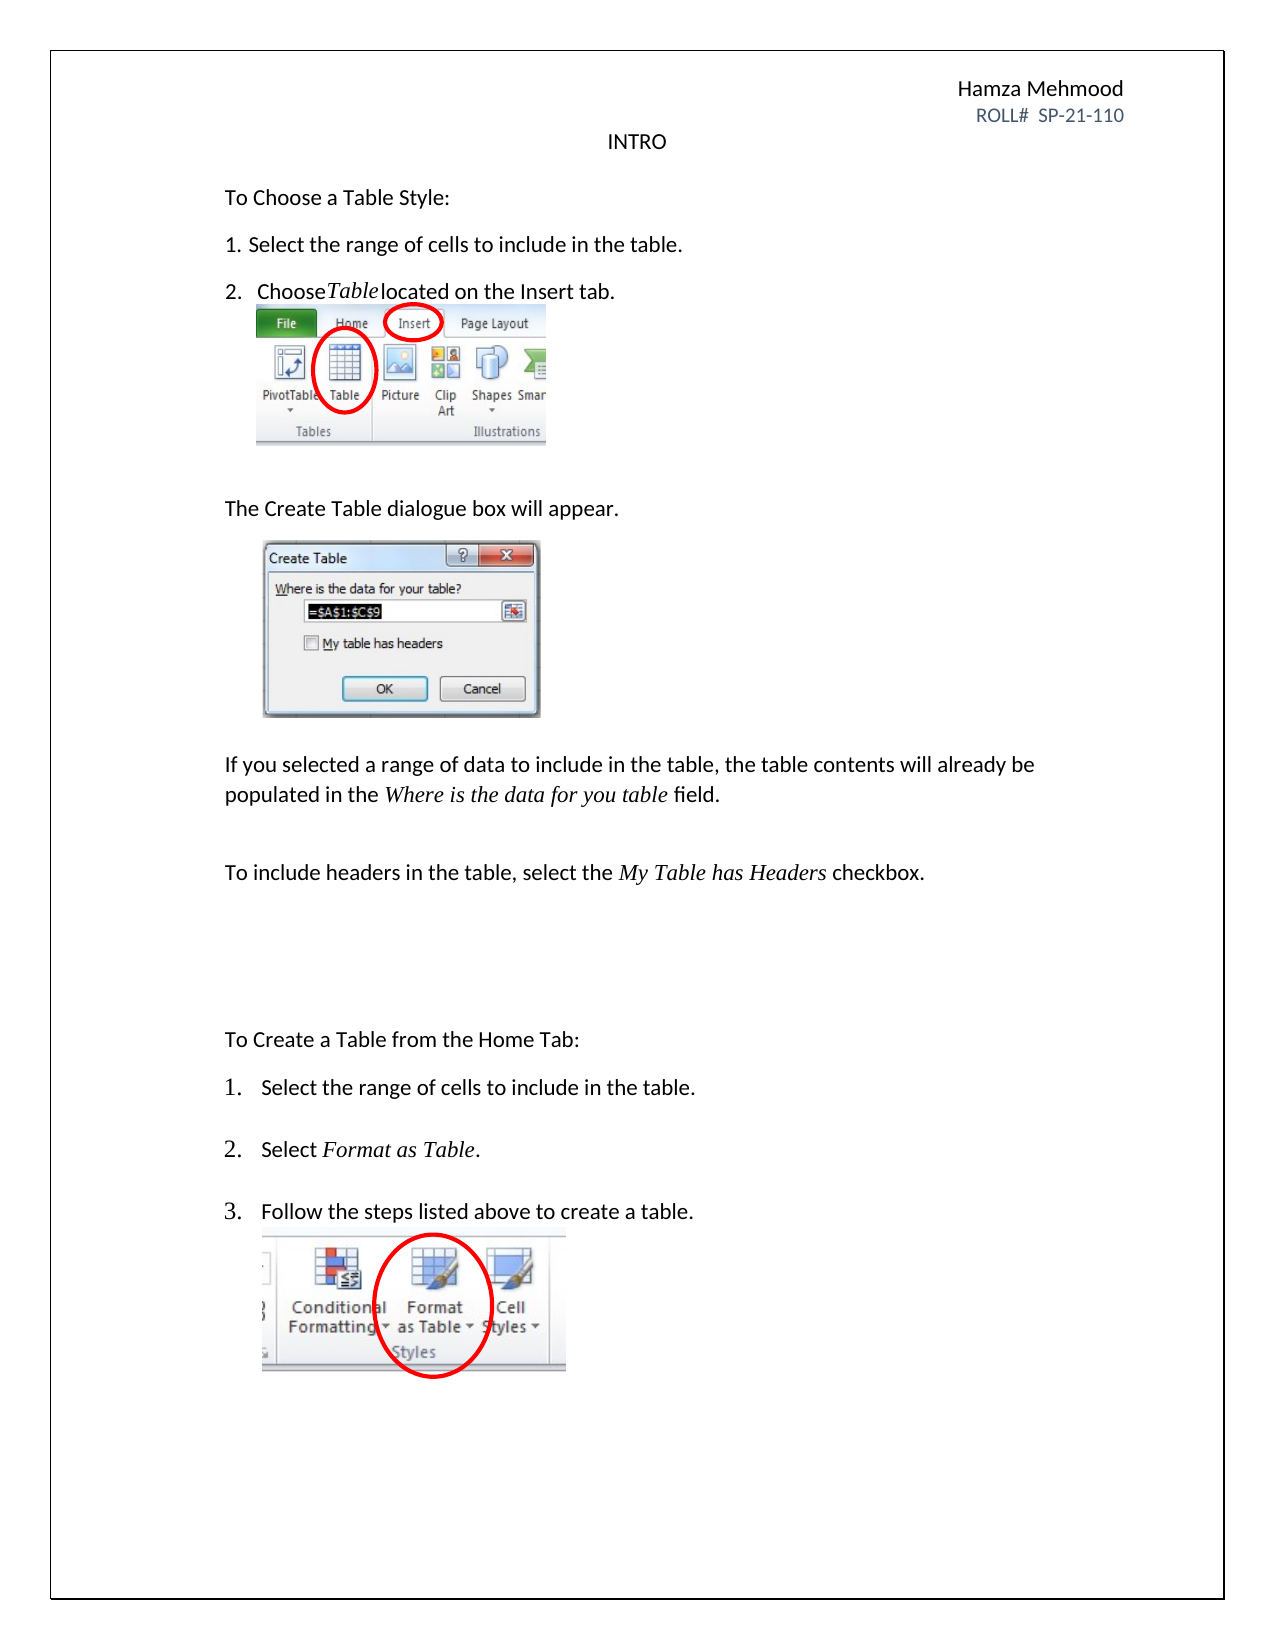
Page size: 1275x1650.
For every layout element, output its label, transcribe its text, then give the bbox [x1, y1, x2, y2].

picture [377, 1237, 489, 1374]
list Select the range of cells to include in the table. [223, 1072, 1124, 1101]
picture [256, 304, 546, 446]
text To Choose a Table Style: [224, 183, 1124, 211]
text The Create Table dialogue box will appear. [224, 494, 1124, 522]
text To Create a Table from the Home Tab: [224, 1025, 1124, 1053]
list Follow the steps listed above to create a table. [223, 1196, 1124, 1225]
picture [262, 540, 541, 718]
picture [388, 307, 439, 338]
text To include headers in the table, select the My Table has Headers checkbox. [224, 858, 1124, 886]
text If you selected a range of data to include in the table, the table contents will already be populated in the Where is the data for you table field. [224, 750, 1124, 808]
list Select Format as Table. [223, 1134, 1124, 1163]
text 1. Select the range of cells to include in the table. [224, 230, 1124, 258]
picture [262, 1227, 566, 1376]
